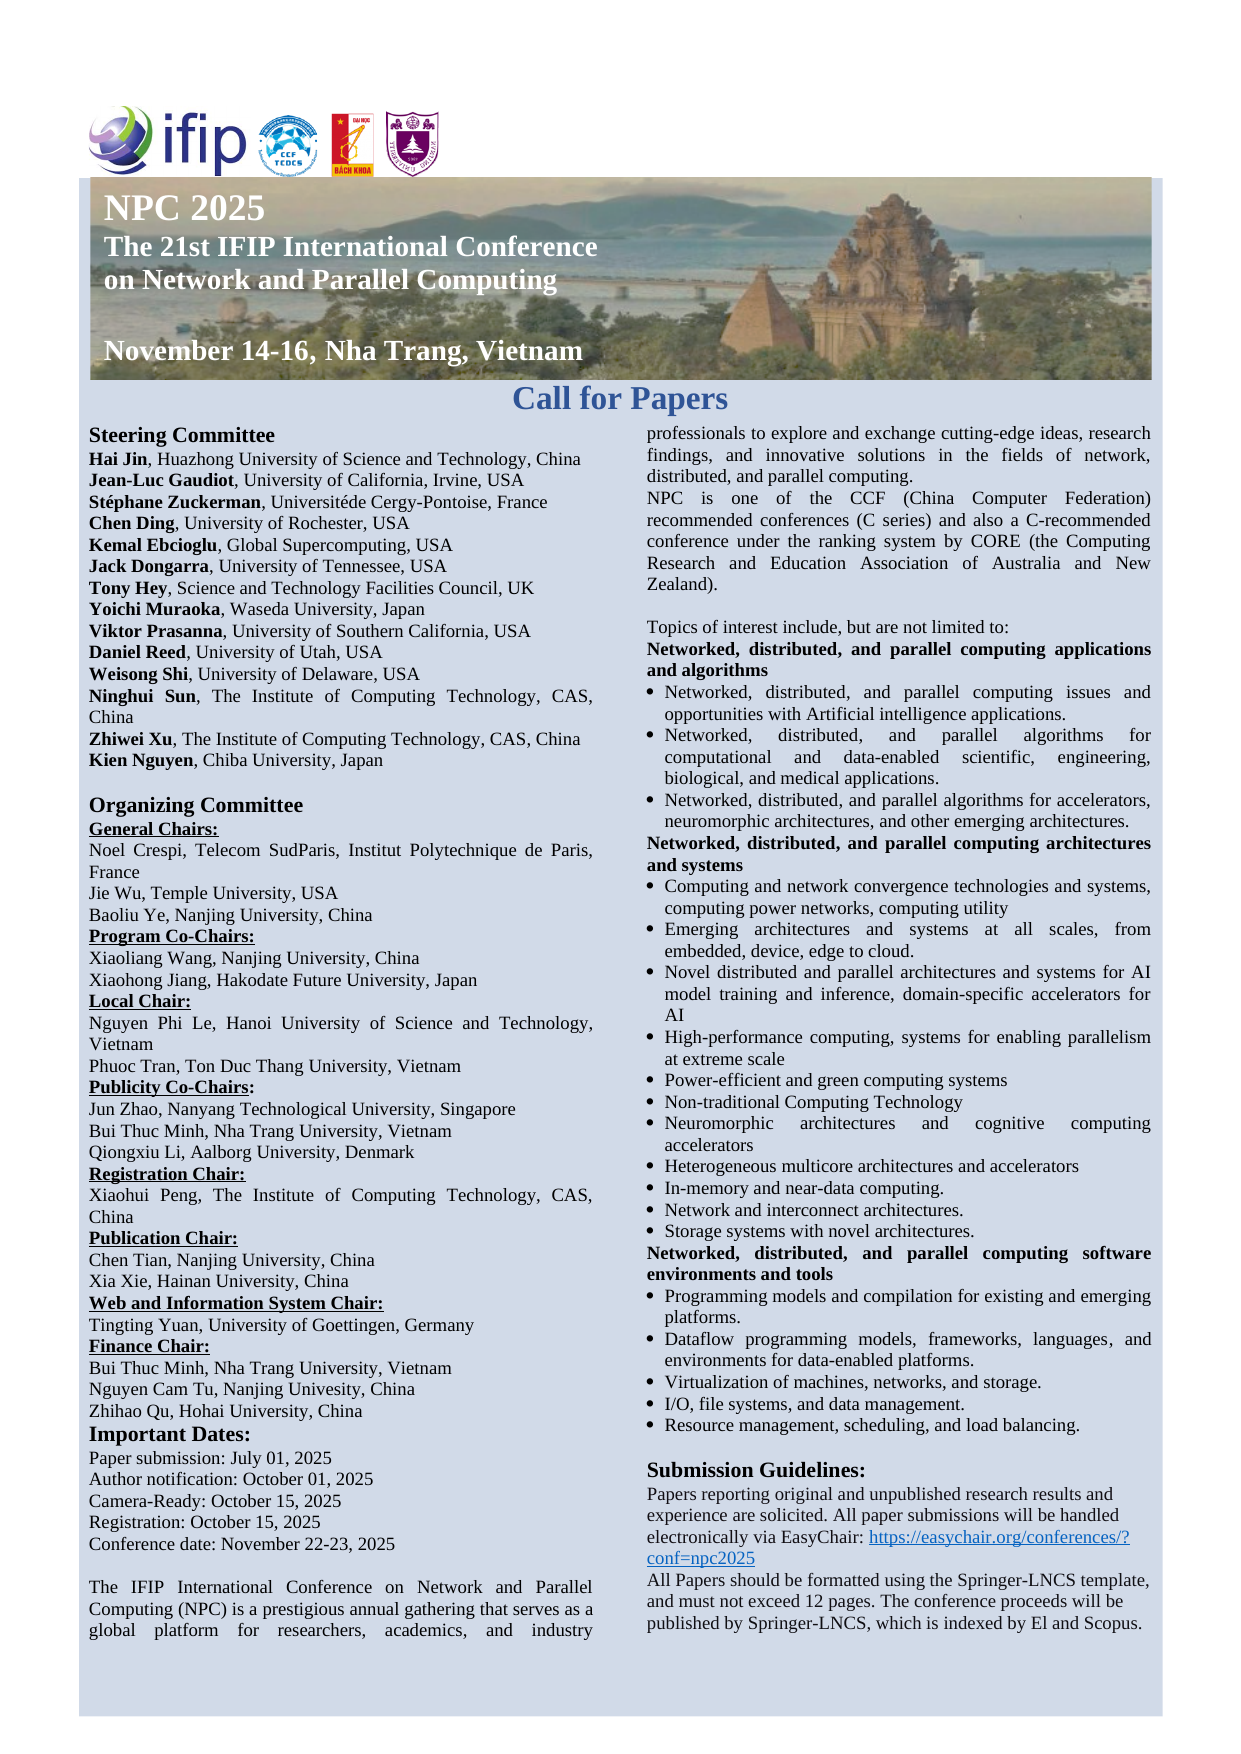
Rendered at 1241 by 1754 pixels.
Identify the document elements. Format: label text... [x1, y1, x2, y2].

text Jun Zhao, Nanyang Technological University, Singapore [89, 1098, 593, 1119]
text Chen Tian, Nanjing University, China [89, 1249, 593, 1270]
text Networked, distributed, and parallel computing software environments and tools [647, 1242, 1152, 1285]
text Daniel Reed, University of Utah, USA [89, 641, 593, 663]
list Resource management, scheduling, and load balancing. [647, 1414, 1152, 1436]
text Papers reporting original and unpublished research results and experience are solicited. All paper submissions will be handled electronically via EasyChair: https://easychair.org/conferences/?conf=npc2025 All Papers should be formatted using the Springer-LNCS template, and must not exceed 12 pages. The conference proceeds will be published by Springer-LNCS, which is indexed by El and Scopus. [647, 1482, 1152, 1633]
text Kemal Ebcioglu, Global Supercomputing, USA [89, 534, 593, 555]
text Jack Dongarra, University of Tennessee, USA [89, 555, 593, 577]
text Nguyen Phi Le, Hanoi University of Science and Technology, Vietnam [89, 1012, 593, 1055]
text Zhiwei Xu, The Institute of Computing Technology, CAS, China [89, 728, 593, 749]
text Yoichi Muraoka, Waseda University, Japan [89, 598, 593, 620]
text Paper submission: July 01, 2025 Author notification: October 01, 2025 Camera-Ready: October 15, 2025 Registration: October 15, 2025 Conference date: November 22-23, 2025 [89, 1447, 593, 1554]
text Tony Hey, Science and Technology Facilities Council, UK [89, 577, 593, 598]
text Zhihao Qu, Hohai University, China [89, 1400, 593, 1421]
text Kien Nguyen, Chiba University, Japan [89, 749, 593, 771]
subtitle Call for Papers [89, 378, 1152, 416]
list Storage systems with novel architectures. [647, 1220, 1152, 1242]
list Programming models and compilation for existing and emerging platforms. [647, 1285, 1152, 1328]
list Network and interconnect architectures. [647, 1198, 1152, 1220]
text Stéphane Zuckerman, Universitéde Cergy-Pontoise, France [89, 491, 593, 512]
list Non-traditional Computing Technology [647, 1091, 1152, 1112]
text Weisong Shi, University of Delaware, USA [89, 663, 593, 684]
list Computing and network convergence technologies and systems, computing power networks, computing utility [647, 875, 1152, 918]
text Publicity Co-Chairs: [89, 1076, 593, 1098]
text Networked, distributed, and parallel computing architectures and systems [647, 832, 1152, 875]
text Topics of interest include, but are not limited to: [647, 616, 1152, 638]
text Xiaoliang Wang, Nanjing University, China [89, 947, 593, 968]
list Emerging architectures and systems at all scales, from embedded, device, edge to cloud. [647, 918, 1152, 961]
text Program Co-Chairs: [89, 925, 593, 947]
text Jie Wu, Temple University, USA [89, 882, 593, 904]
text Tingting Yuan, University of Goettingen, Germany [89, 1313, 593, 1335]
text Chen Ding, University of Rochester, USA [89, 512, 593, 534]
list Virtualization of machines, networks, and storage. [647, 1371, 1152, 1392]
list Dataflow programming models, frameworks, languages, and environments for data-enabled platforms. [647, 1328, 1152, 1371]
text Viktor Prasanna, University of Southern California, USA [89, 620, 593, 641]
text Organizing Committee [89, 792, 593, 818]
text Phuoc Tran, Ton Duc Thang University, Vietnam [89, 1055, 593, 1076]
list Power-efficient and green computing systems [647, 1069, 1152, 1091]
list I/O, file systems, and data management. [647, 1392, 1152, 1414]
text Jean-Luc Gaudiot, University of California, Irvine, USA [89, 469, 593, 491]
text Xiaohui Peng, The Institute of Computing Technology, CAS, China [89, 1184, 593, 1227]
text NPC is one of the CCF (China Computer Federation) recommended conferences (C series) and also a C-recommended conference under the ranking system by CORE (the Computing Research and Education Association of Australia and New Zealand). [647, 487, 1152, 595]
text Local Chair: [89, 990, 593, 1012]
text Xia Xie, Hainan University, China [89, 1270, 593, 1292]
text Registration Chair: [89, 1163, 593, 1184]
text Hai Jin, Huazhong University of Science and Technology, China [89, 447, 593, 469]
picture [88, 106, 1152, 380]
text General Chairs: [89, 818, 593, 839]
list High-performance computing, systems for enabling parallelism at extreme scale [647, 1026, 1152, 1069]
list Networked, distributed, and parallel computing issues and opportunities with Artificial intelligence applications. [647, 681, 1152, 724]
list Novel distributed and parallel architectures and systems for AI model training and inference, domain-specific accelerators for AI [647, 961, 1152, 1026]
text Baoliu Ye, Nanjing University, China [89, 904, 593, 925]
list Neuromorphic architectures and cognitive computing accelerators [647, 1112, 1152, 1155]
text Qiongxiu Li, Aalborg University, Denmark [89, 1141, 593, 1163]
text Xiaohong Jiang, Hakodate Future University, Japan [89, 968, 593, 990]
text Bui Thuc Minh, Nha Trang University, Vietnam [89, 1357, 593, 1378]
list Networked, distributed, and parallel algorithms for accelerators, neuromorphic architectures, and other emerging architectures. [647, 789, 1152, 832]
text Steering Committee [89, 422, 593, 447]
text Nguyen Cam Tu, Nanjing Univesity, China [89, 1378, 593, 1400]
list Networked, distributed, and parallel algorithms for computational and data-enabled scientific, engineering, biological, and medical applications. [647, 724, 1152, 789]
list In-memory and near-data computing. [647, 1177, 1152, 1198]
text Finance Chair: [89, 1335, 593, 1357]
text Networked, distributed, and parallel computing applications and algorithms [647, 638, 1152, 681]
text Noel Crespi, Telecom SudParis, Institut Polytechnique de Paris, France [89, 839, 593, 882]
text Ninghui Sun, The Institute of Computing Technology, CAS, China [89, 684, 593, 728]
text Submission Guidelines: [647, 1457, 1152, 1482]
text Bui Thuc Minh, Nha Trang University, Vietnam [89, 1119, 593, 1141]
text Publication Chair: [89, 1227, 593, 1249]
text Web and Information System Chair: [89, 1292, 593, 1313]
list Heterogeneous multicore architectures and accelerators [647, 1155, 1152, 1177]
text Important Dates: [89, 1421, 593, 1447]
